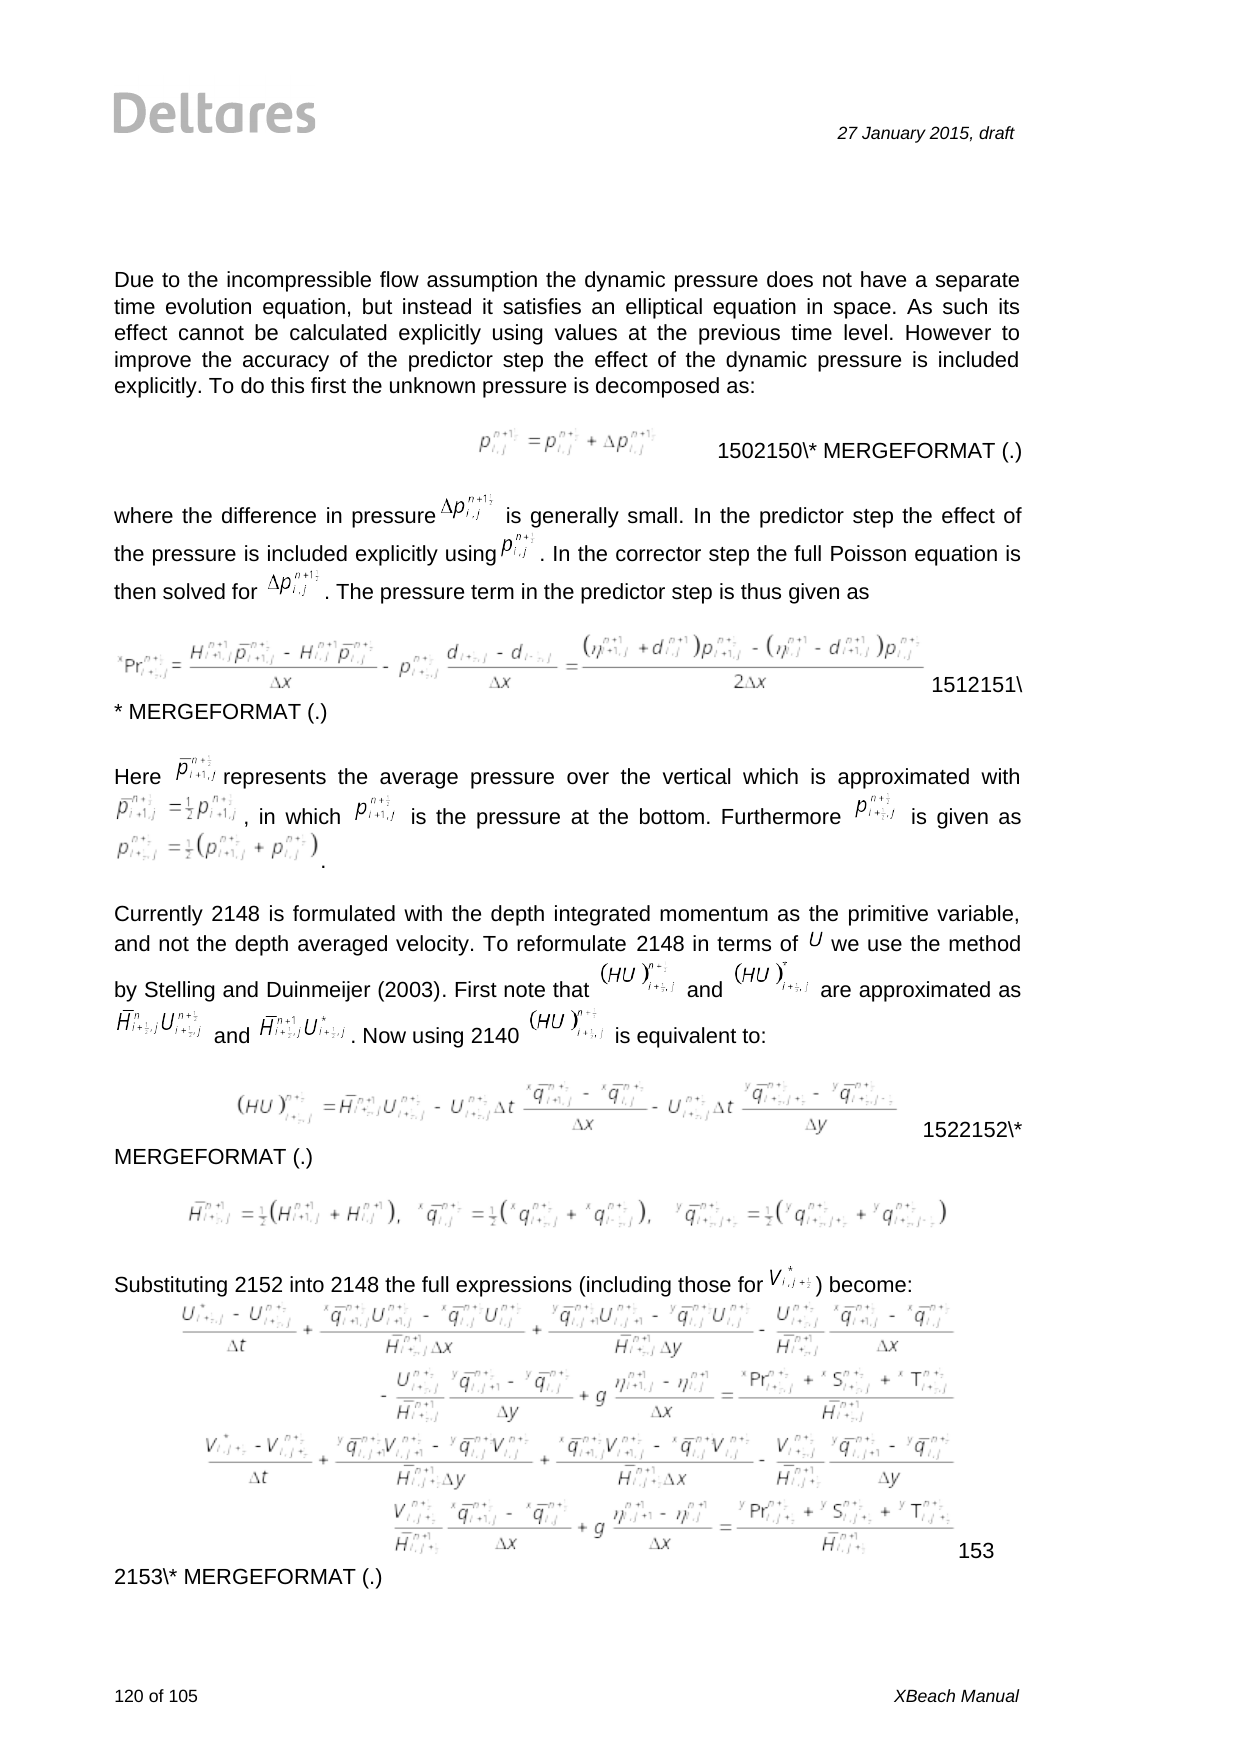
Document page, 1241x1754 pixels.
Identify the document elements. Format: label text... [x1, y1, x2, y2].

text where the difference in pressure is generally small. In the predictor step the effect of the pressure is included explicitly using. In the corrector step the full Poisson equation is then solved for . The pressure term in the predictor step is thus given as [114, 490, 1022, 604]
text Currently is formulated with the depth integrated momentum as the primitive variable, and not the depth averaged velocity. To reformulate in terms of we use the method by Stelling and Duinmeijer (2003). First note that and are approximated as and . Now using is equivalent to: [114, 900, 1022, 1049]
picture [113, 75, 315, 133]
text Due to the incompressible flow assumption the dynamic pressure does not have a separate time evolution equation, but instead it satisfies an elliptical equation in space. As such its effect cannot be calculated explicitly using values at the previous time level. However to improve the accuracy of the predictor step the effect of the dynamic pressure is included explicitly. To do this first the unknown pressure is decomposed as: [114, 266, 1022, 399]
text Here represents the average pressure over the vertical which is approximated with, in which is the pressure at the bottom. Furthermore is given as. [114, 751, 1022, 873]
text Substituting into the full expressions (including those for ) become: [114, 1262, 1022, 1298]
